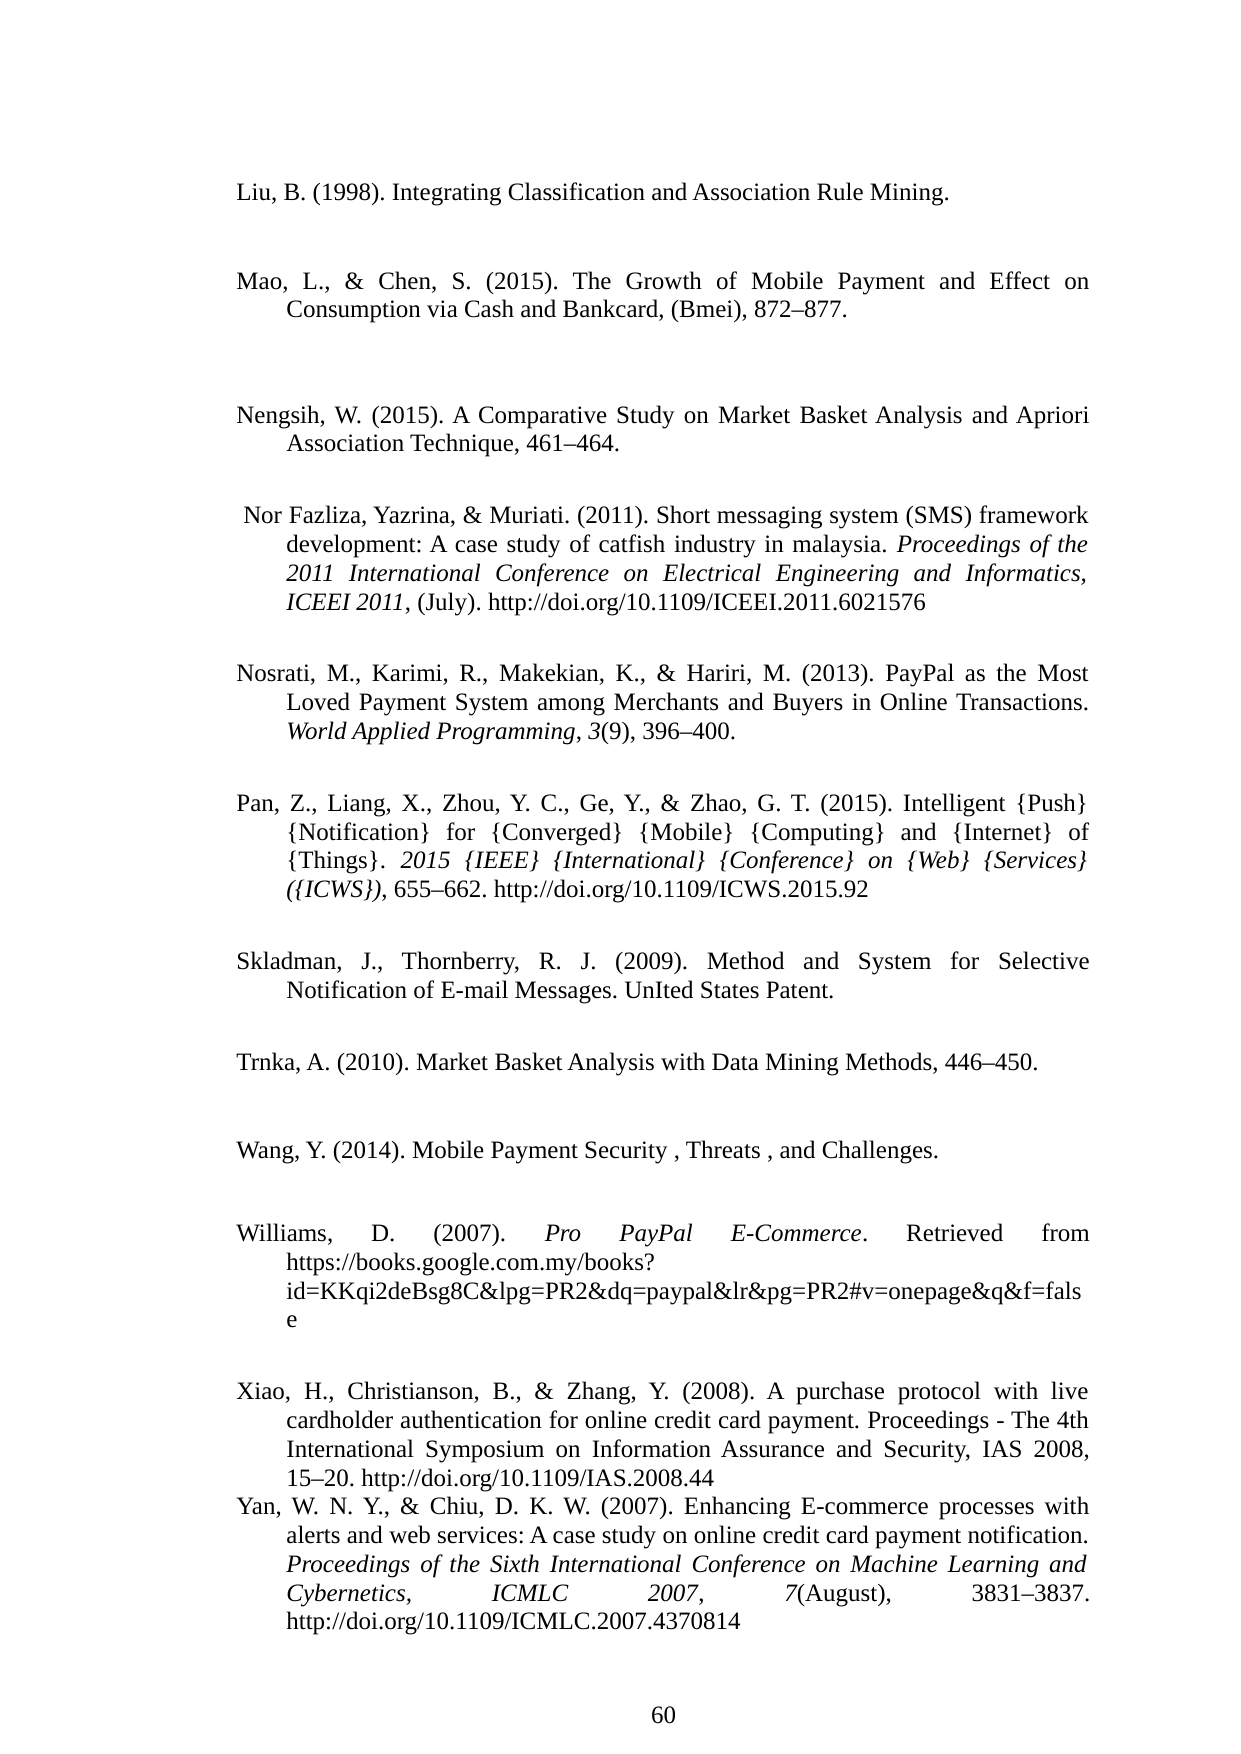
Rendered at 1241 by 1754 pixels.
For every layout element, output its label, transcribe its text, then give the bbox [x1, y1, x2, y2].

text Williams, D. (2007). Pro PayPal E-Commerce. Retrieved from https://books.google.com.my/books?id=KKqi2deBsg8C&lpg=PR2&dq=paypal&lr&pg=PR2#v=onepage&q&f=false [236, 1218, 1090, 1333]
text Nengsih, W. (2015). A Comparative Study on Market Basket Analysis and Apriori Association Technique, 461–464. [236, 400, 1090, 457]
text Skladman, J., Thornberry, R. J. (2009). Method and System for Selective Notification of E-mail Messages. UnIted States Patent. [236, 946, 1090, 1003]
text Trnka, A. (2010). Market Basket Analysis with Data Mining Methods, 446–450. [236, 1047, 1090, 1075]
text Nosrati, M., Karimi, R., Makekian, K., & Hariri, M. (2013). PayPal as the Most Loved Payment System among Merchants and Buyers in Online Transactions. World Applied Programming, 3(9), 396–400. [236, 658, 1090, 745]
text Yan, W. N. Y., & Chiu, D. K. W. (2007). Enhancing E-commerce processes with alerts and web services: A case study on online credit card payment notification. Proceedings of the Sixth International Conference on Machine Learning and Cybernetics, ICMLC 2007, 7(August), 3831–3837. http://doi.org/10.1109/ICMLC.2007.4370814 [236, 1491, 1090, 1635]
text Pan, Z., Liang, X., Zhou, Y. C., Ge, Y., & Zhao, G. T. (2015). Intelligent {Push} {Notification} for {Converged} {Mobile} {Computing} and {Internet} of {Things}. 2015 {IEEE} {International} {Conference} on {Web} {Services} ({ICWS}), 655–662. http://doi.org/10.1109/ICWS.2015.92 [236, 788, 1090, 903]
text Mao, L., & Chen, S. (2015). The Growth of Mobile Payment and Effect on Consumption via Cash and Bankcard, (Bmei), 872–877. [236, 266, 1090, 323]
text Xiao, H., Christianson, B., & Zhang, Y. (2008). A purchase protocol with live cardholder authentication for online credit card payment. Proceedings - The 4th International Symposium on Information Assurance and Security, IAS 2008, 15–20. http://doi.org/10.1109/IAS.2008.44 [236, 1376, 1090, 1491]
text Liu, B. (1998). Integrating Classification and Association Rule Mining. [236, 177, 1090, 206]
text Nor Fazliza, Yazrina, & Muriati. (2011). Short messaging system (SMS) framework development: A case study of catfish industry in malaysia. Proceedings of the 2011 International Conference on Electrical Engineering and Informatics, ICEEI 2011, (July). http://doi.org/10.1109/ICEEI.2011.6021576 [236, 500, 1090, 615]
text Wang, Y. (2014). Mobile Payment Security , Threats , and Challenges. [236, 1135, 1090, 1164]
